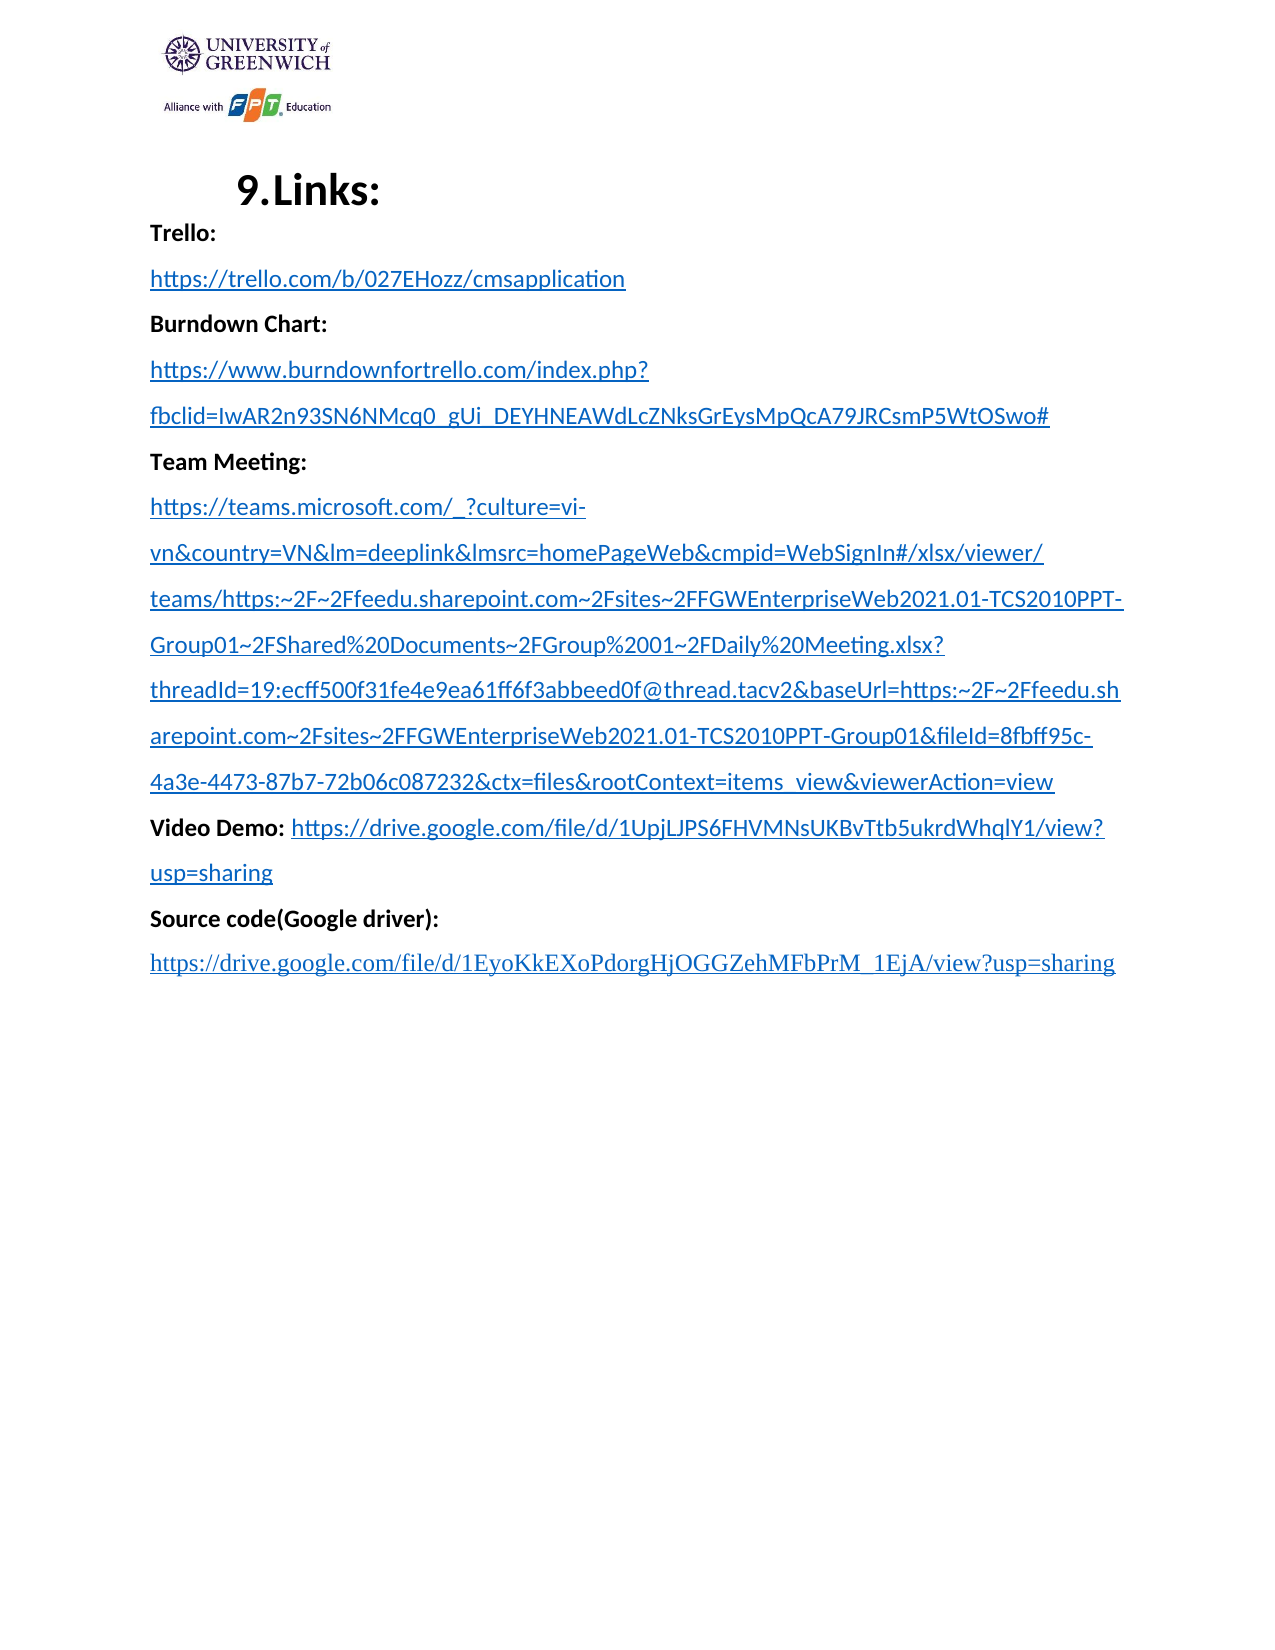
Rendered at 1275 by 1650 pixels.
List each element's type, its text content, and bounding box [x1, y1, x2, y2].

picture [150, 21, 343, 133]
text Trello: [150, 217, 1125, 248]
text https://teams.microsoft.com/_?culture=vi-vn&country=VN&lm=deeplink&lmsrc=homePageWeb&cmpid=WebSignIn#/xlsx/viewer/teams/https:~2F~2Ffeedu.sharepoint.com~2Fsites~2FFGWEnterpriseWeb2021.01-TCS2010PPT-Group01~2FShared%20Documents~2FGroup%2001~2FDaily%20Meeting.xlsx?threadId=19:ecff500f31fe4e9ea61ff6f3abbeed0f@thread.tacv2&baseUrl=https:~2F~2Ffeedu.sharepoint.com~2Fsites~2FFGWEnterpriseWeb2021.01-TCS2010PPT-Group01&fileId=8fbff95c-4a3e-4473-87b7-72b06c087232&ctx=files&rootContext=items_view&viewerAction=view [150, 492, 1125, 796]
text https://www.burndownfortrello.com/index.php?fbclid=IwAR2n93SN6NMcq0_gUi_DEYHNEAWdLcZNksGrEysMpQcA79JRCsmP5WtOSwo# [150, 354, 1125, 431]
text Video Demo: https://drive.google.com/file/d/1UpjLJPS6FHVMNsUKBvTtb5ukrdWhqlY1/view?usp=sharing [150, 812, 1125, 888]
text https://trello.com/b/027EHozz/cmsapplication [150, 263, 1125, 293]
subtitle Links: [235, 161, 1125, 217]
text Source code(Google driver): https://drive.google.com/file/d/1EyoKkEXoPdorgHjOGGZehMFbPrM_1EjA/view?usp=sharing [150, 903, 1125, 977]
text Burndown Chart: [150, 309, 1125, 339]
text Team Meeting: [150, 446, 1125, 476]
